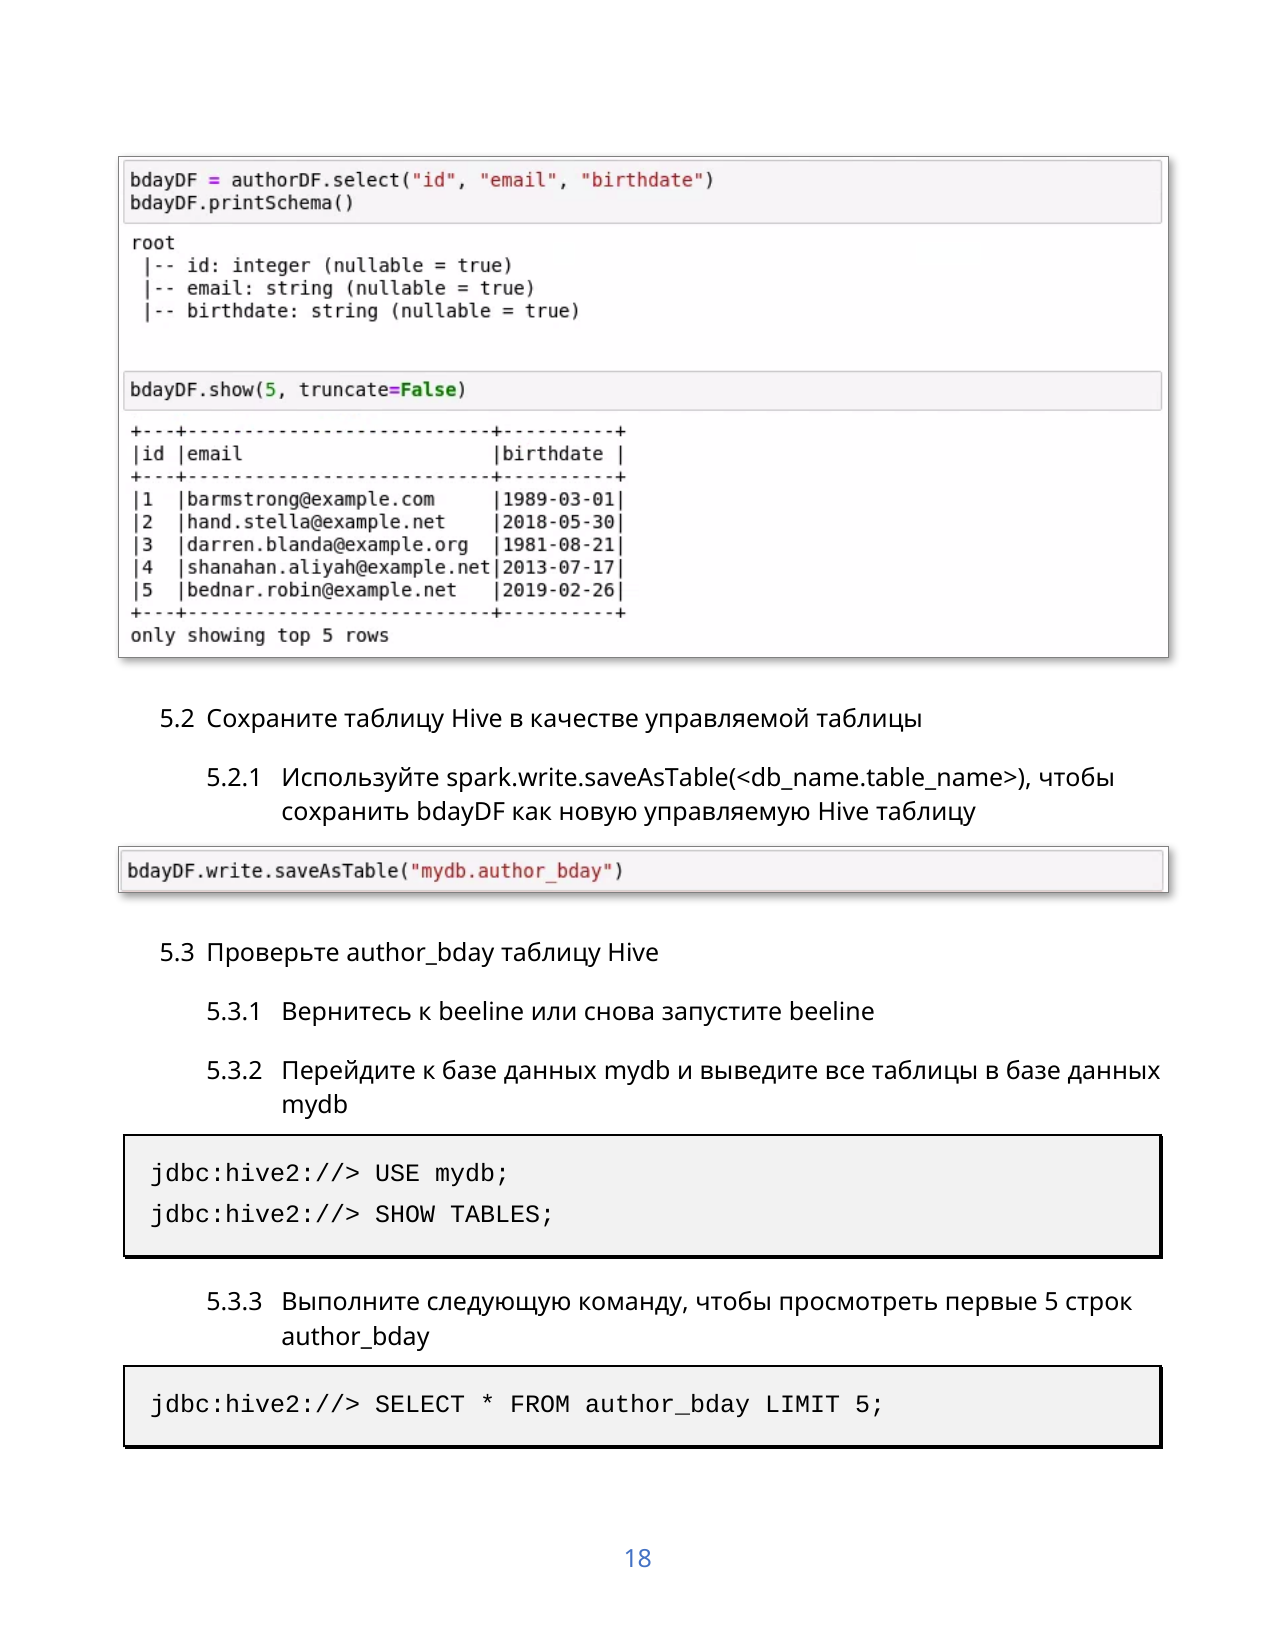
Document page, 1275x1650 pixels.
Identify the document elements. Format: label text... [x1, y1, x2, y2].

subtitle Сохраните таблицу Hive в качестве управляемой таблицы [159, 701, 1162, 735]
text jdbc:hive2://> USE mydb; [125, 1136, 1159, 1174]
text jdbc:hive2://> SELECT * FROM author_bday LIMIT 5; [125, 1367, 1159, 1445]
picture [119, 157, 1168, 657]
text jdbc:hive2://> SHOW TABLES; [125, 1174, 1159, 1255]
subtitle Вернитесь к beeline или снова запустите beeline [206, 994, 1162, 1028]
picture [119, 847, 1168, 892]
subtitle Используйте spark.write.saveAsTable(<db_name.table_name>), чтобы сохранить bdayDF как новую управляемую Hive таблицу [206, 760, 1162, 828]
subtitle Проверьте author_bday таблицу Hive [159, 935, 1162, 969]
subtitle Выполните следующую команду, чтобы просмотреть первые 5 строк author_bday [206, 1284, 1162, 1352]
subtitle Перейдите к базе данных mydb и выведите все таблицы в базе данных mydb [206, 1053, 1162, 1121]
